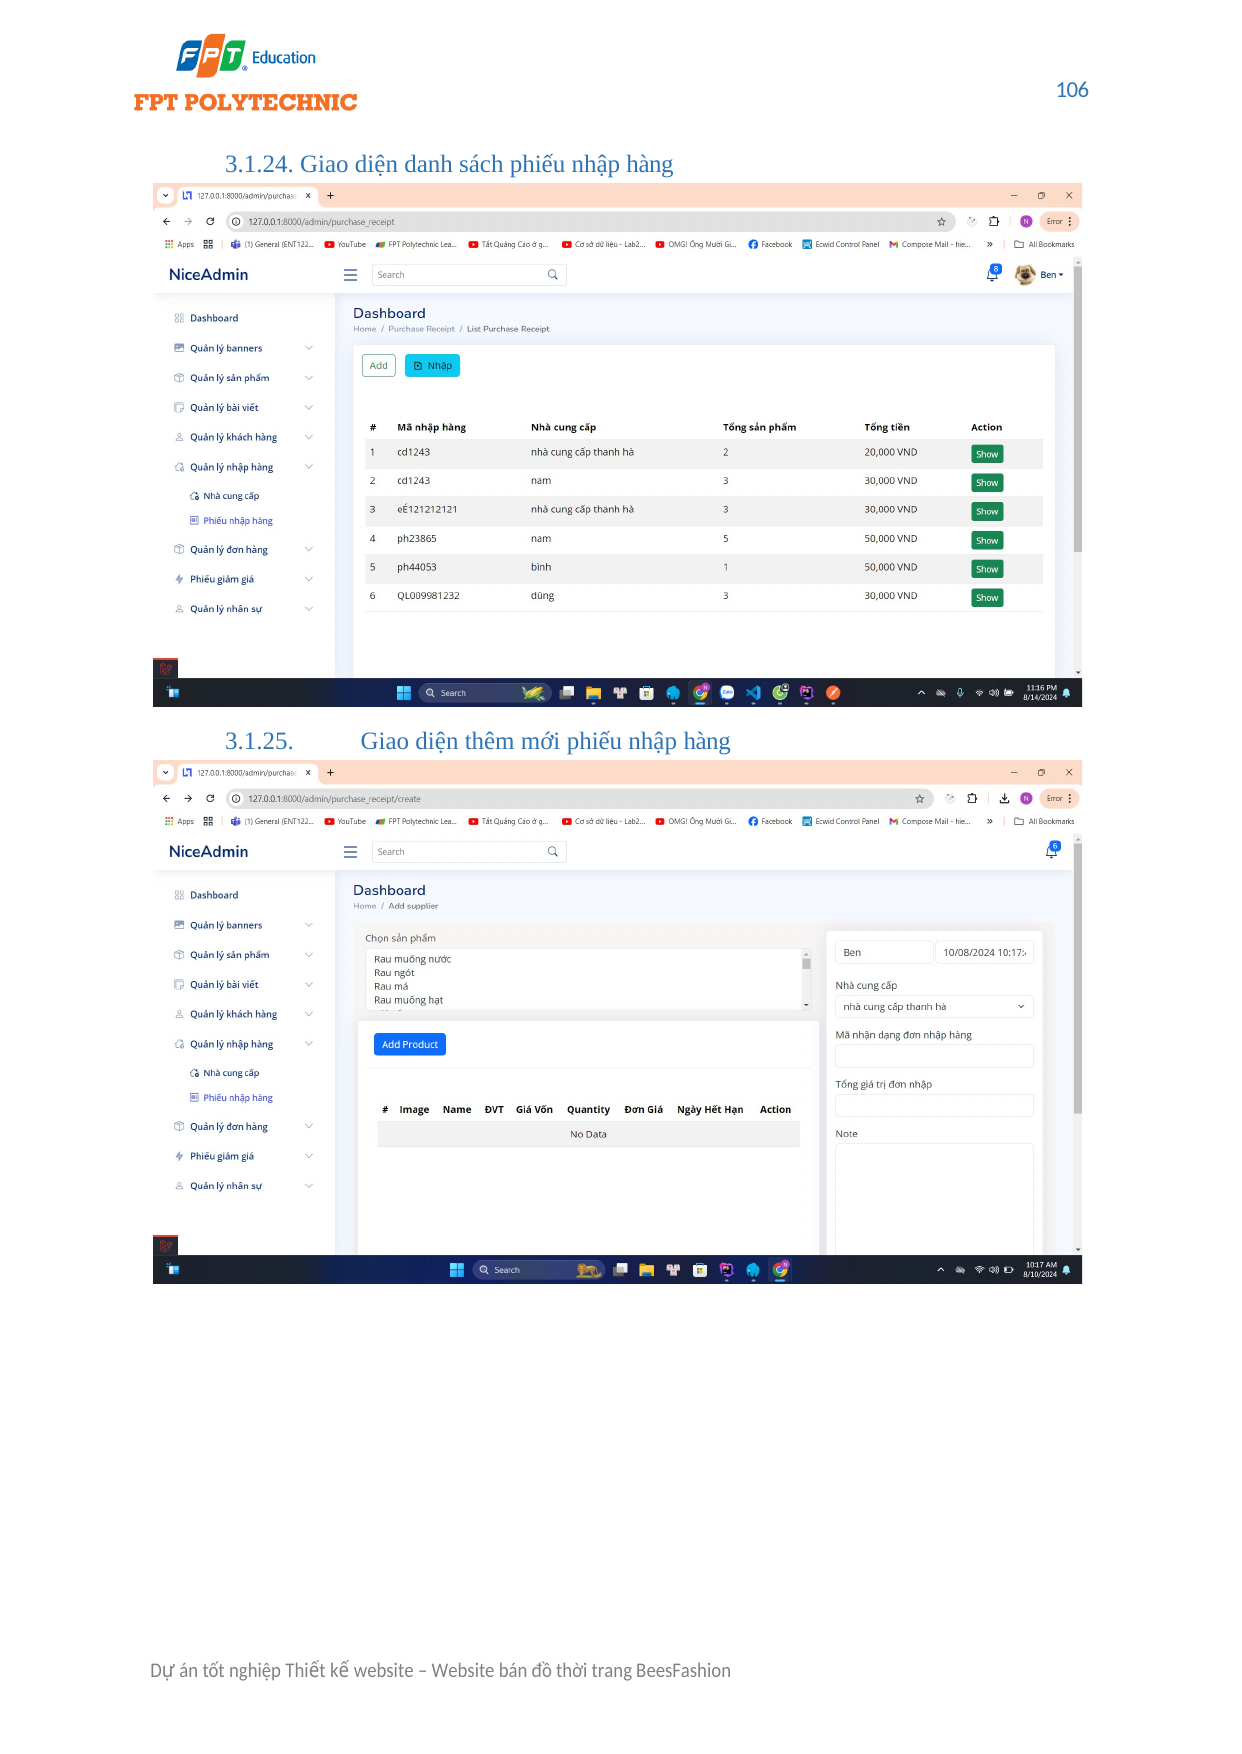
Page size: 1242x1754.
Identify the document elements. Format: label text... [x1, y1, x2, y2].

list Giao diện danh sách phiếu nhập hàng [225, 149, 1242, 178]
picture [153, 183, 1083, 707]
picture [126, 27, 364, 118]
picture [153, 760, 1083, 1284]
